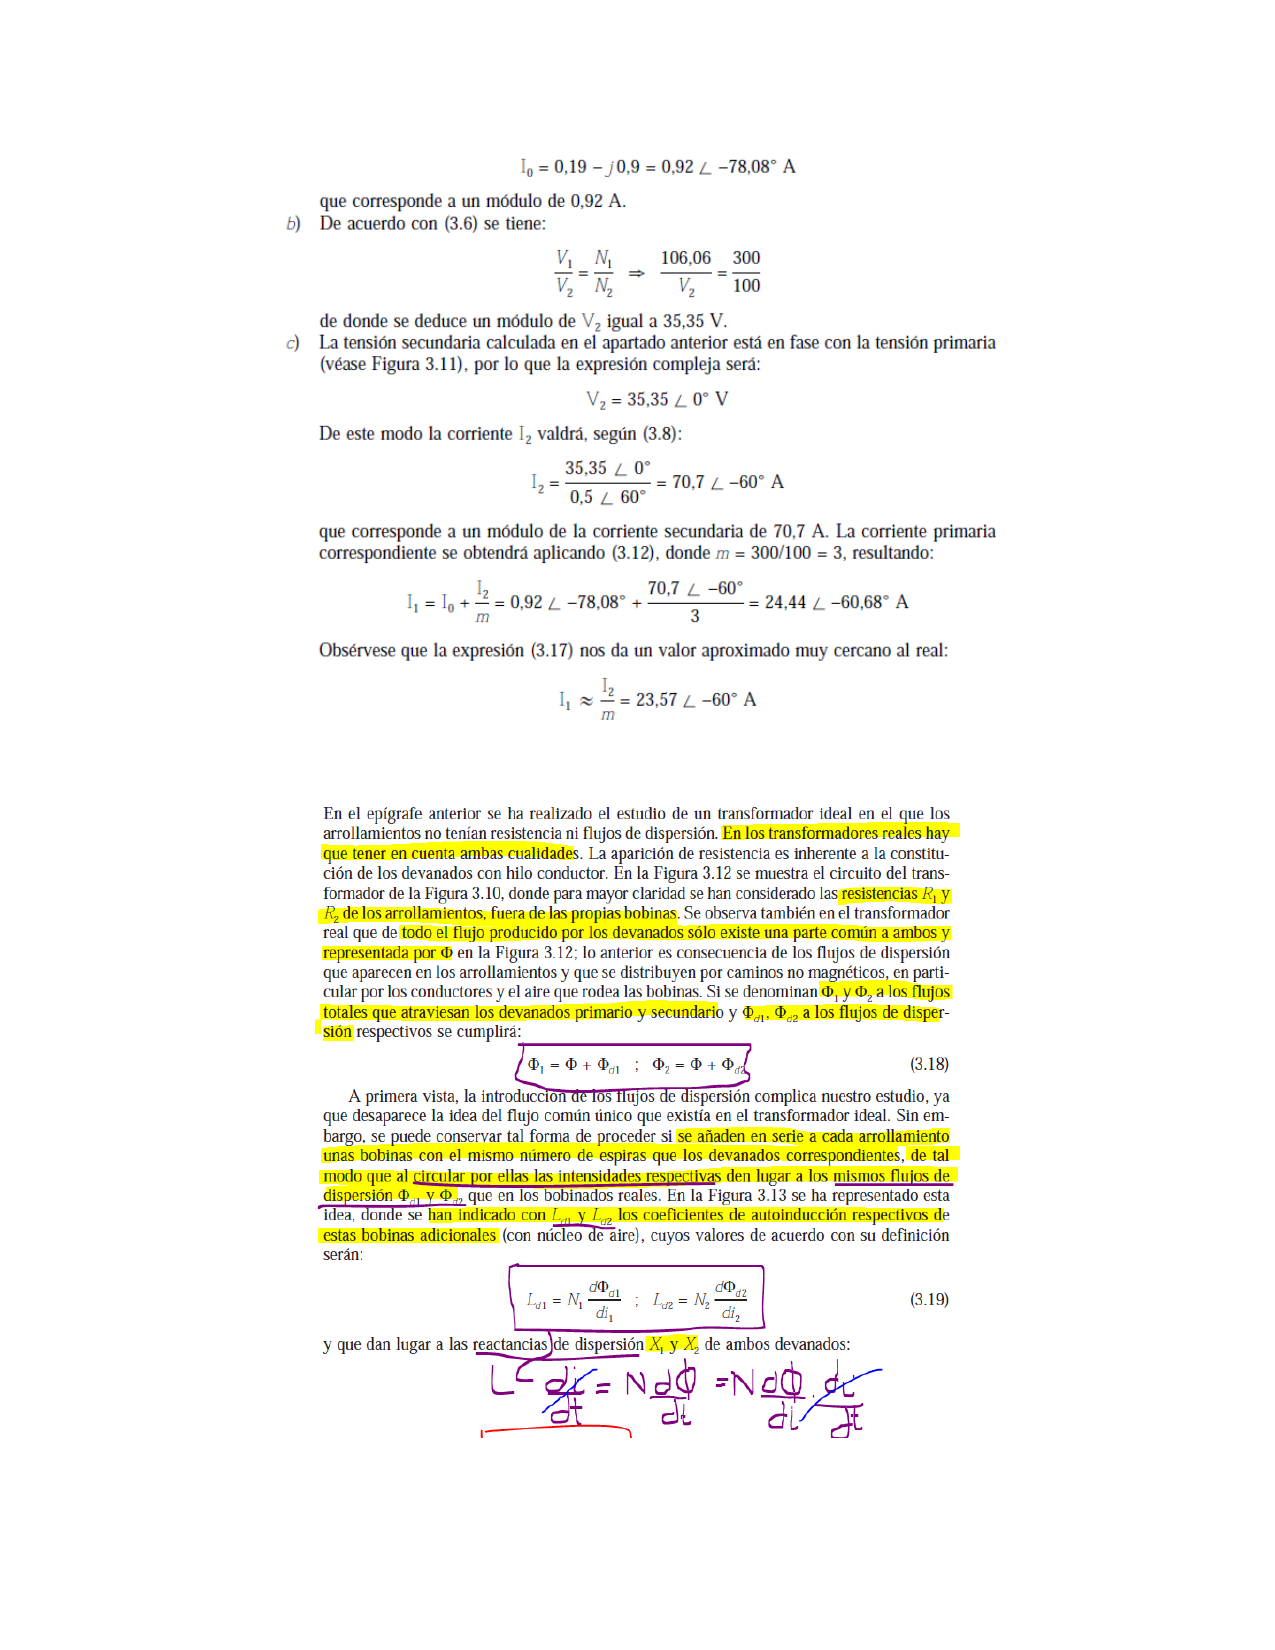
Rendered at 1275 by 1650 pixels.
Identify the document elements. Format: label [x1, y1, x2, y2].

picture [315, 803, 960, 1438]
picture [263, 147, 1012, 738]
